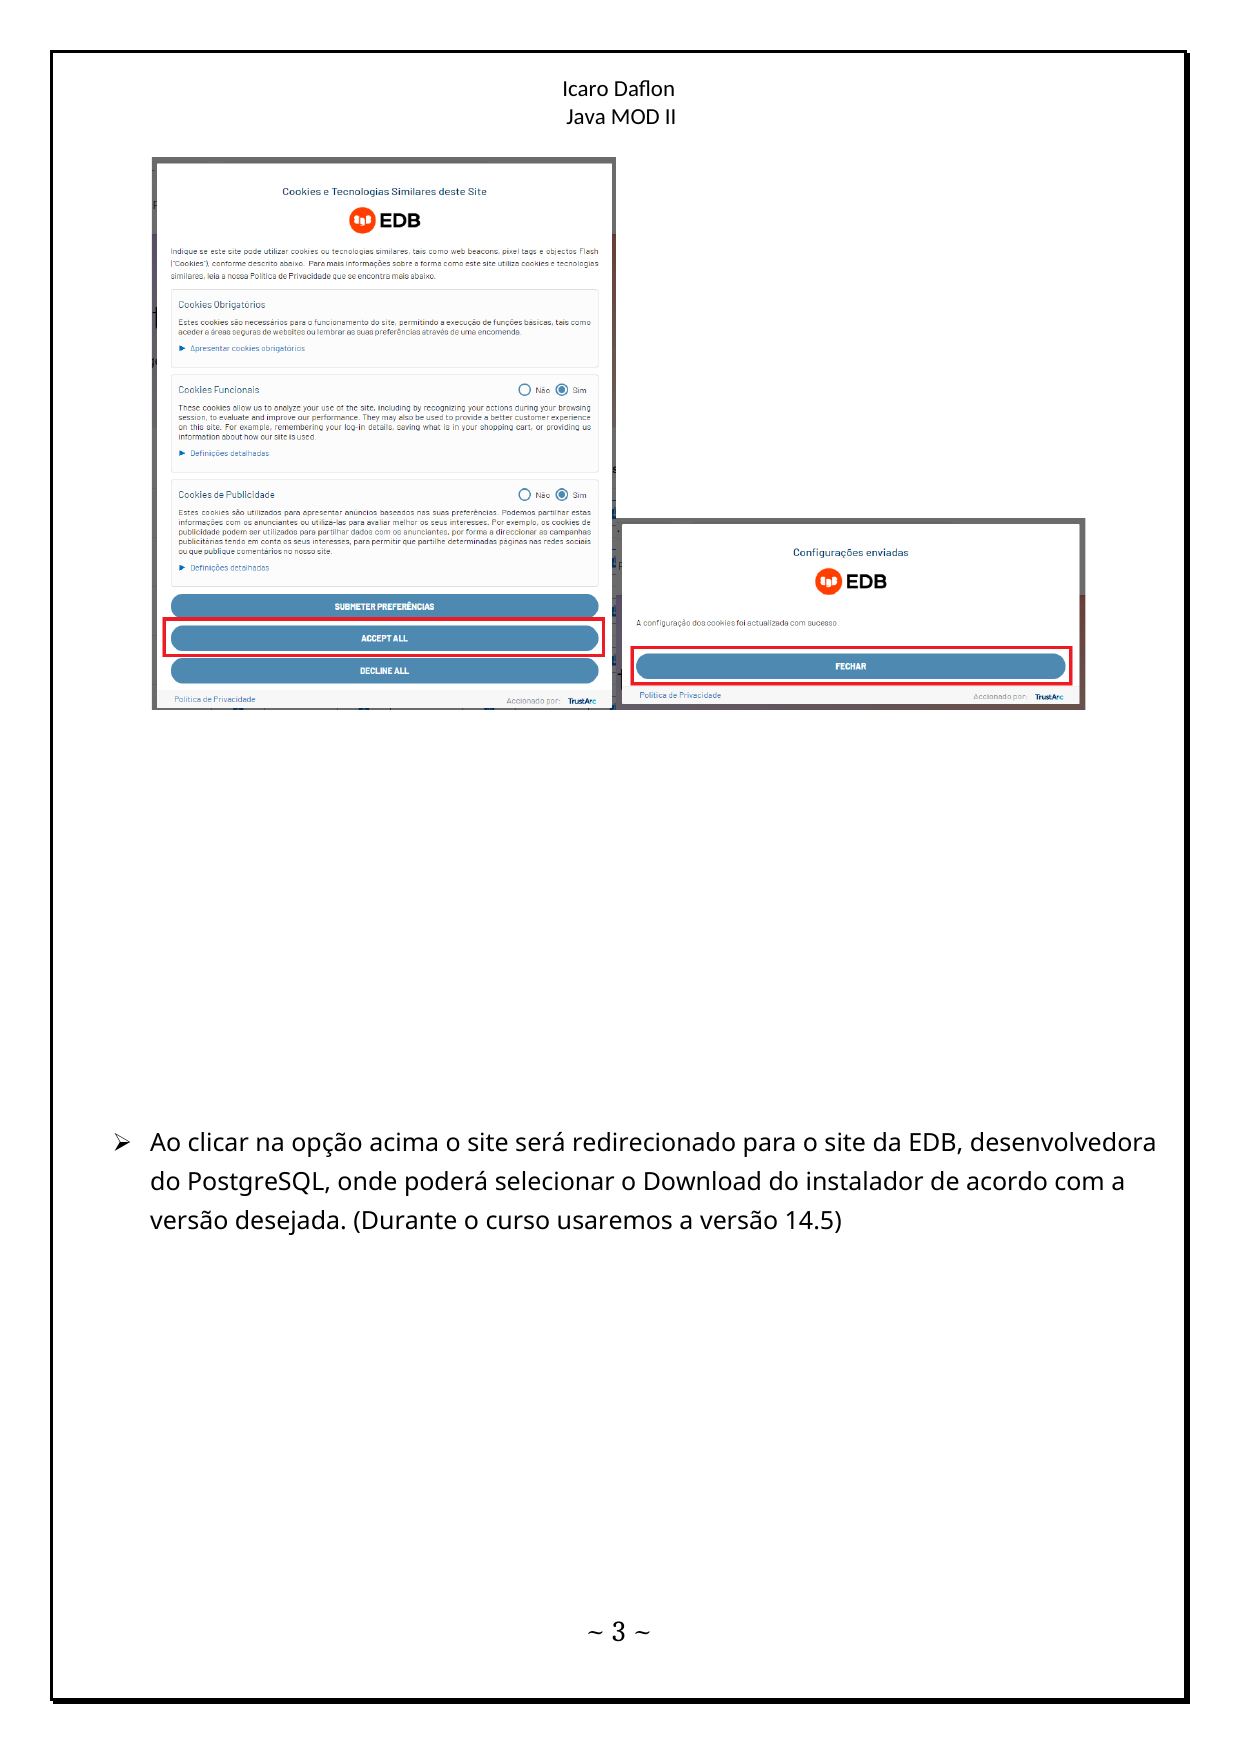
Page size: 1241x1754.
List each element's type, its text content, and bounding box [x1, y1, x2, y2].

list Ao clicar na opção acima o site será redirecionado para o site da EDB, desenvolvedora do PostgreSQL, onde poderá selecionar o Download do instalador de acordo com a versão desejada. (Durante o curso usaremos a versão 14.5) [112, 1124, 1162, 1237]
picture [151, 157, 1086, 710]
